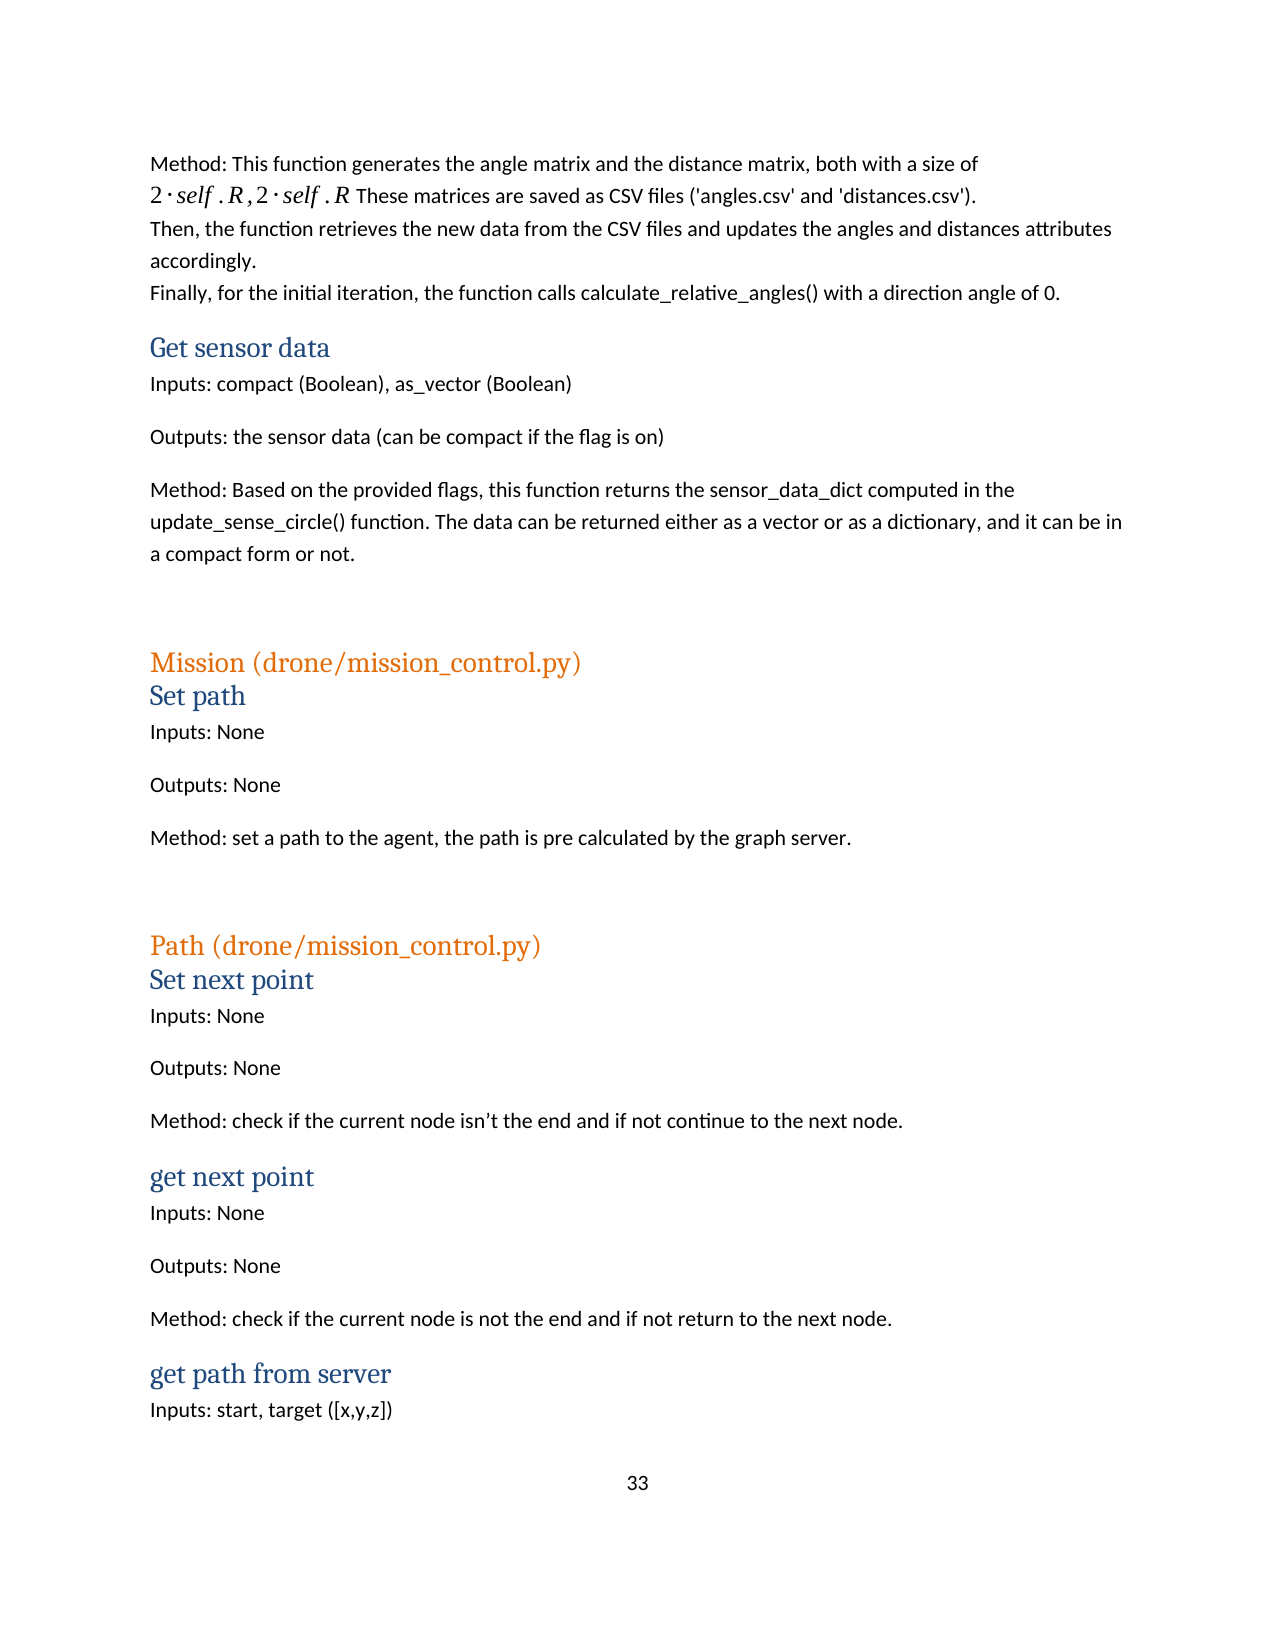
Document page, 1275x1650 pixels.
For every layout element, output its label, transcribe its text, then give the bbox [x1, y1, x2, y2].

text Outputs: None [150, 771, 1125, 798]
text Set path Inputs: None [150, 679, 1125, 745]
subtitle Path (drone/mission_control.py) [150, 929, 1125, 963]
text Method: This function generates the angle matrix and the distance matrix, both with a size of These matrices are saved as CSV files ('angles.csv' and 'distances.csv'). Then, the function retrieves the new data from the CSV files and updates the angles and distances attributes accordingly. Finally, for the initial iteration, the function calls calculate_relative_angles() with a direction angle of 0. [150, 150, 1125, 306]
text Method: check if the current node isn’t the end and if not continue to the next node. [150, 1107, 1125, 1134]
text Get sensor data Inputs: compact (Boolean), as_vector (Boolean) [150, 332, 1125, 397]
text Method: Based on the provided flags, this function returns the sensor_data_dict computed in the update_sense_circle() function. The data can be returned either as a vector or as a dictionary, and it can be in a compact form or not. [150, 476, 1125, 567]
text get path from server Inputs: start, target ([x,y,z]) [150, 1357, 1125, 1423]
text Method: check if the current node is not the end and if not return to the next node. [150, 1305, 1125, 1331]
text get next point Inputs: None [150, 1160, 1125, 1226]
text Outputs: None [150, 1054, 1125, 1081]
text Outputs: the sensor data (can be compact if the flag is on) [150, 423, 1125, 450]
subtitle Mission (drone/mission_control.py) [150, 646, 1125, 679]
text Method: set a path to the agent, the path is pre calculated by the graph server. [150, 824, 1125, 850]
text Set next point Inputs: None [150, 963, 1125, 1028]
text Outputs: None [150, 1252, 1125, 1278]
